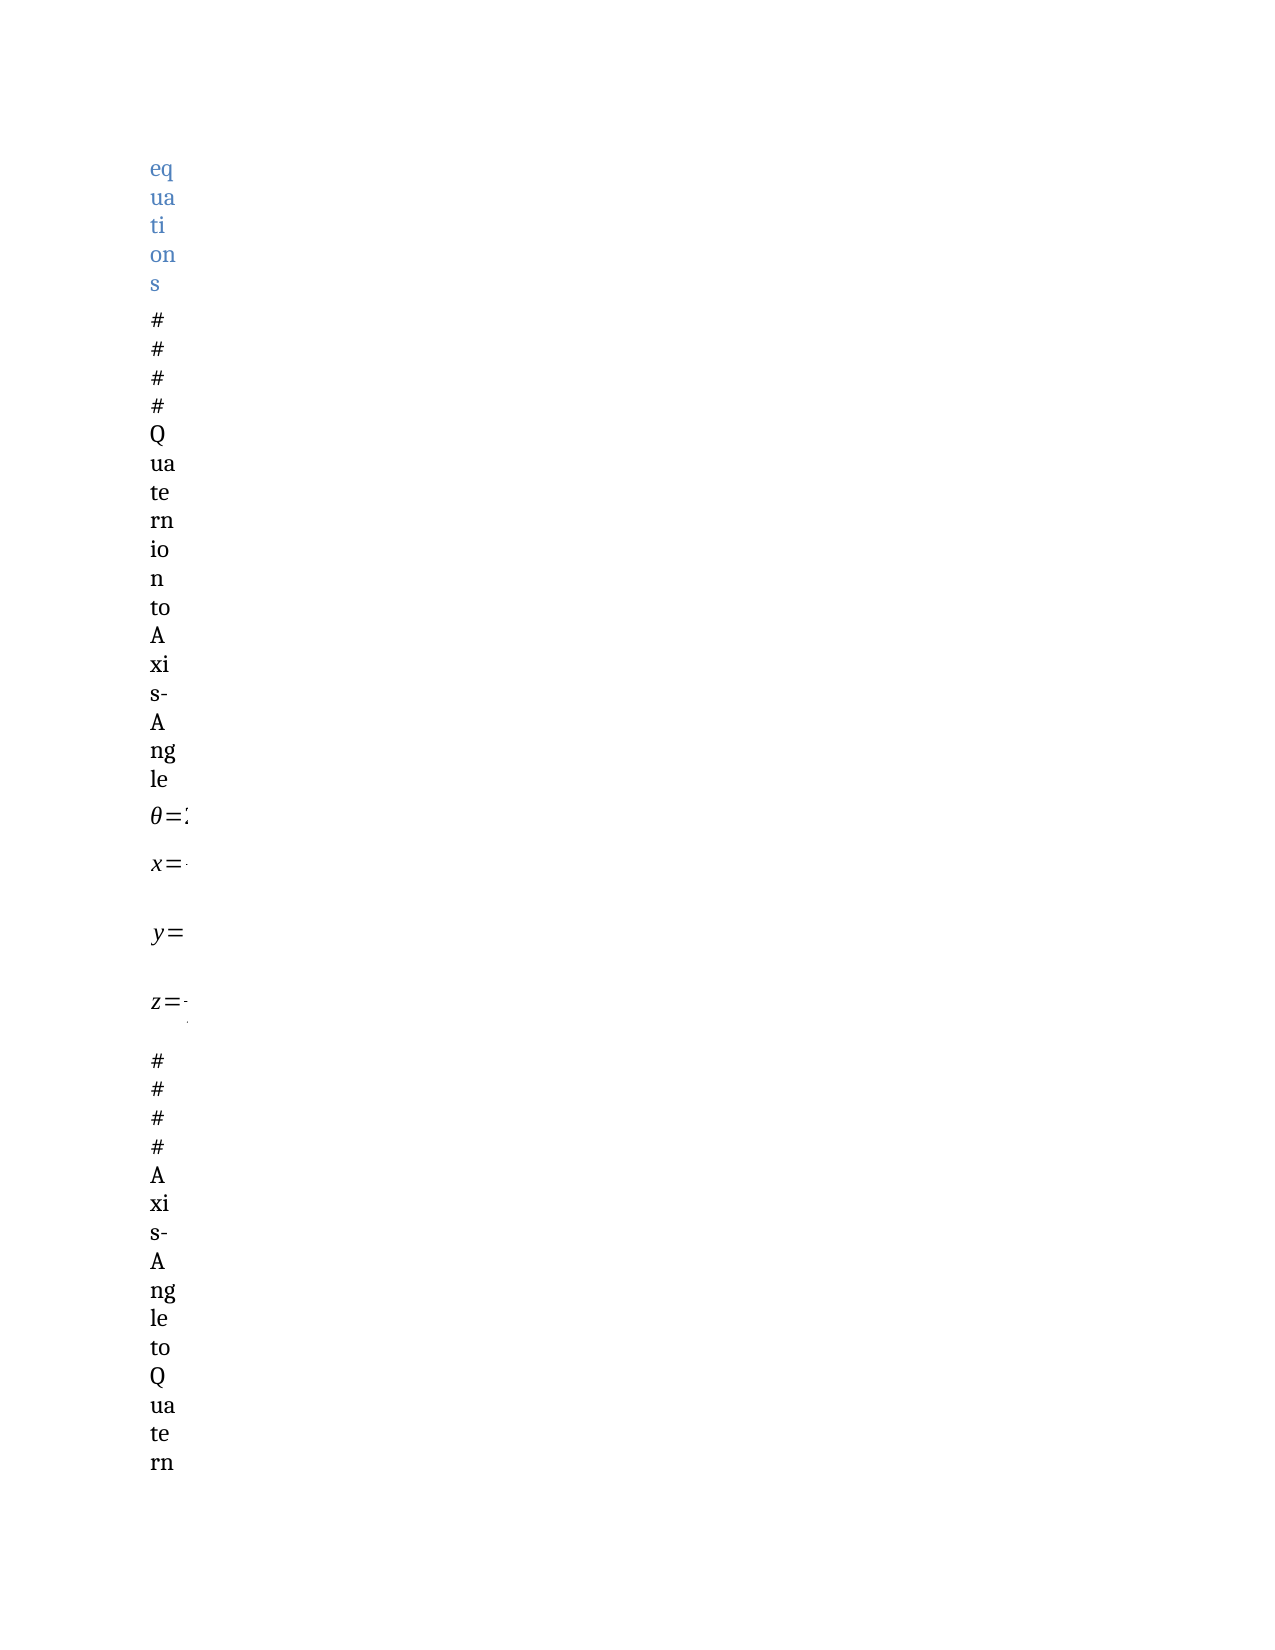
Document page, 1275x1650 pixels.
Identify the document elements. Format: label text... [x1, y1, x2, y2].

table_cell #### Quaternion to Axis-Angle [139, 301, 187, 797]
table_cell [139, 798, 187, 1042]
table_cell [139, 150, 187, 301]
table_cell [139, 1042, 187, 1477]
